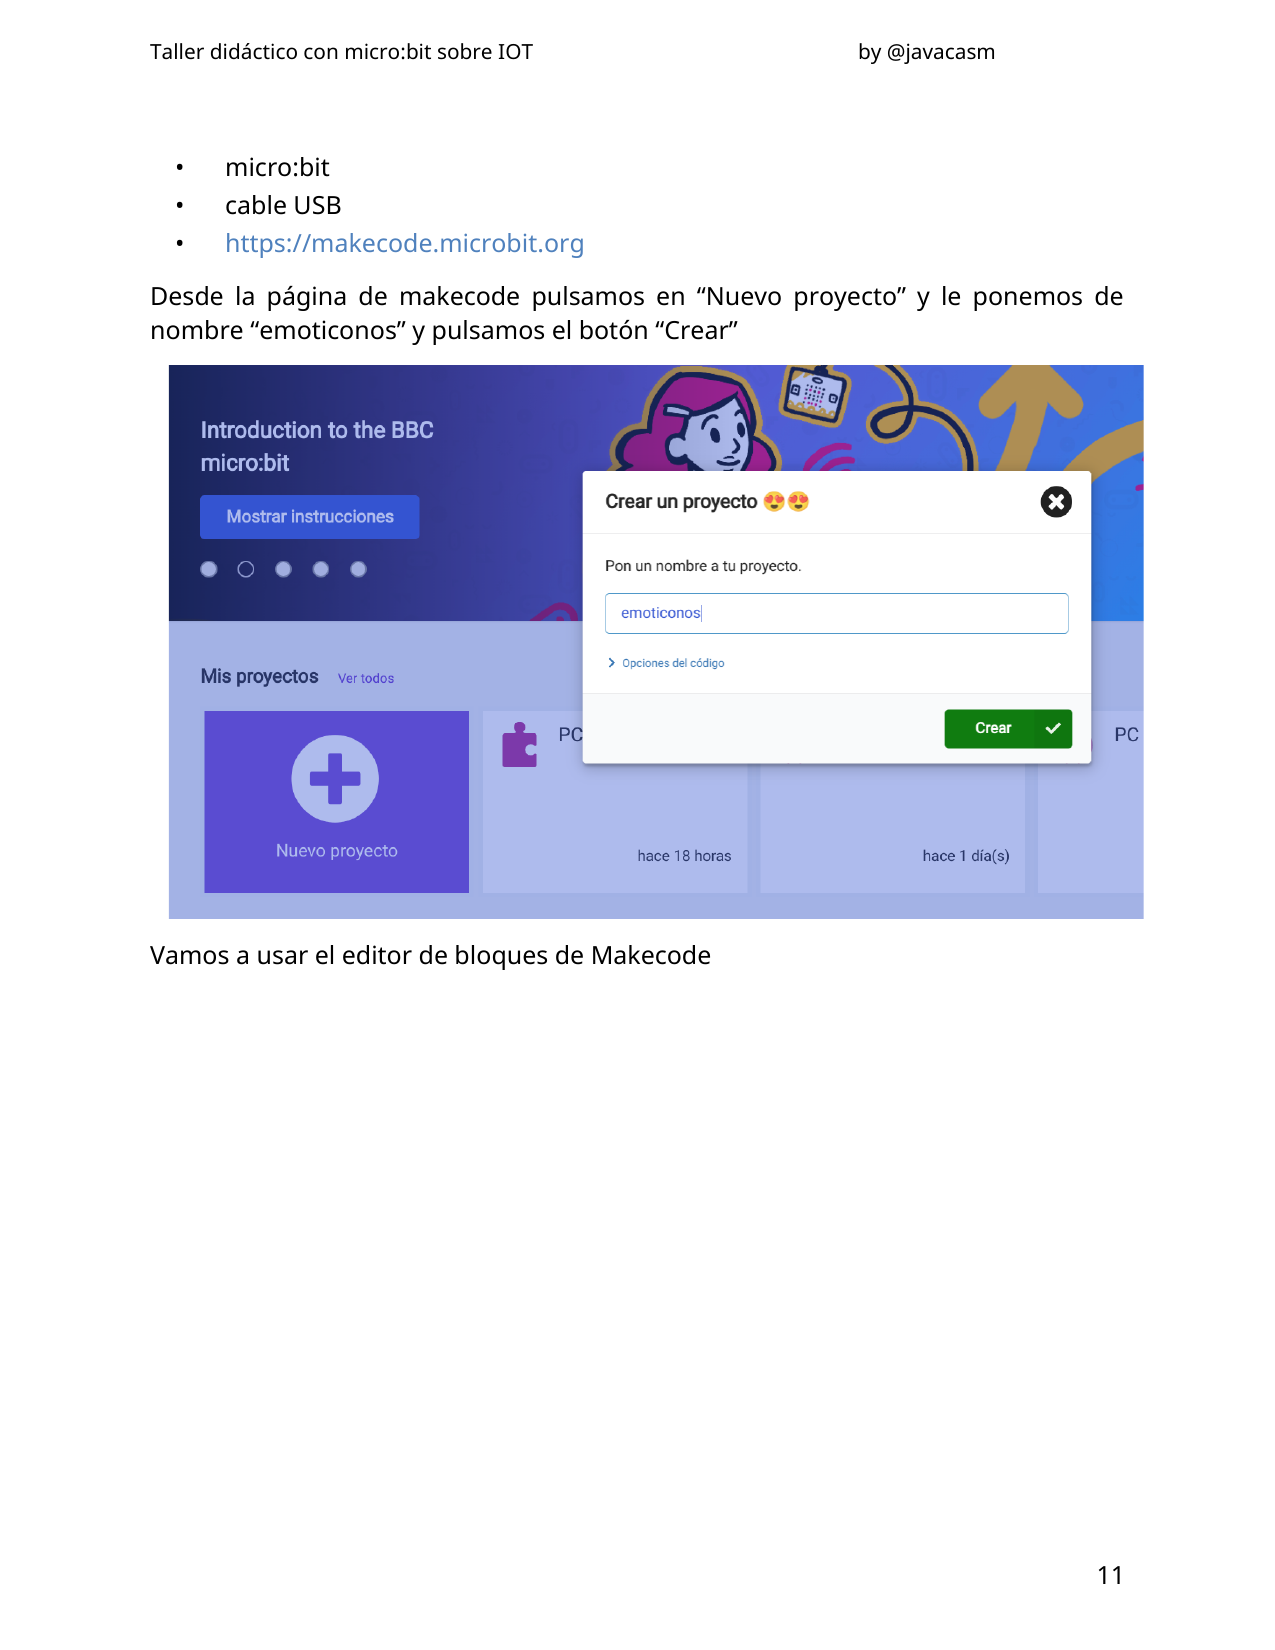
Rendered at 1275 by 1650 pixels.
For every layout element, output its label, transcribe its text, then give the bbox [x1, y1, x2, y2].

list cable USB [175, 188, 1125, 222]
list https://makecode.microbit.org [175, 226, 1125, 260]
list micro:bit [175, 150, 1125, 184]
text Desde la página de makecode pulsamos en “Nuevo proyecto” y le ponemos de nombre “emoticonos” y pulsamos el botón “Crear” [150, 278, 1125, 347]
picture [168, 365, 1144, 919]
text Vamos a usar el editor de bloques de Makecode [150, 937, 1125, 972]
